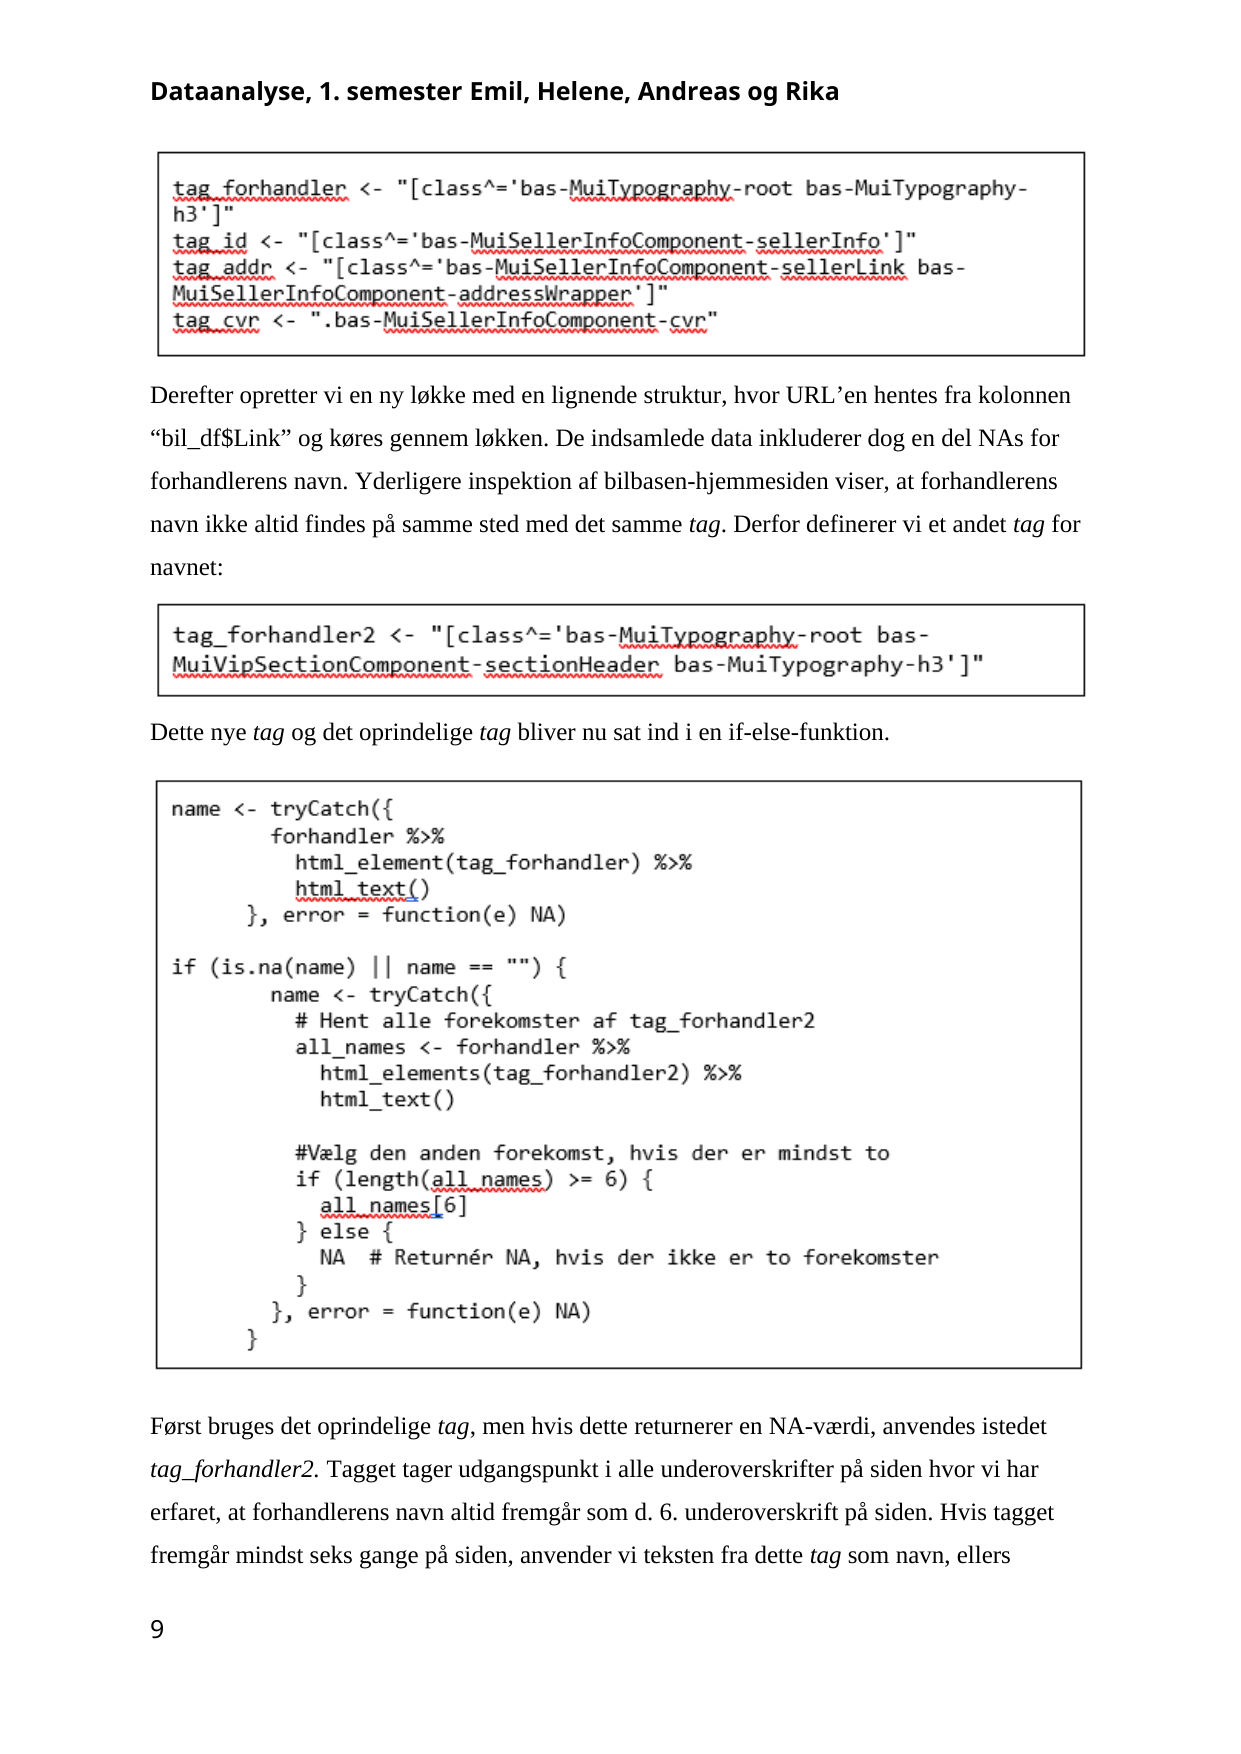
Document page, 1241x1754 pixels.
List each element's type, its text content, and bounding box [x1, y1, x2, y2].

picture [150, 777, 1089, 1377]
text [150, 1411, 1090, 1569]
picture [150, 598, 1089, 703]
picture [150, 150, 1089, 366]
